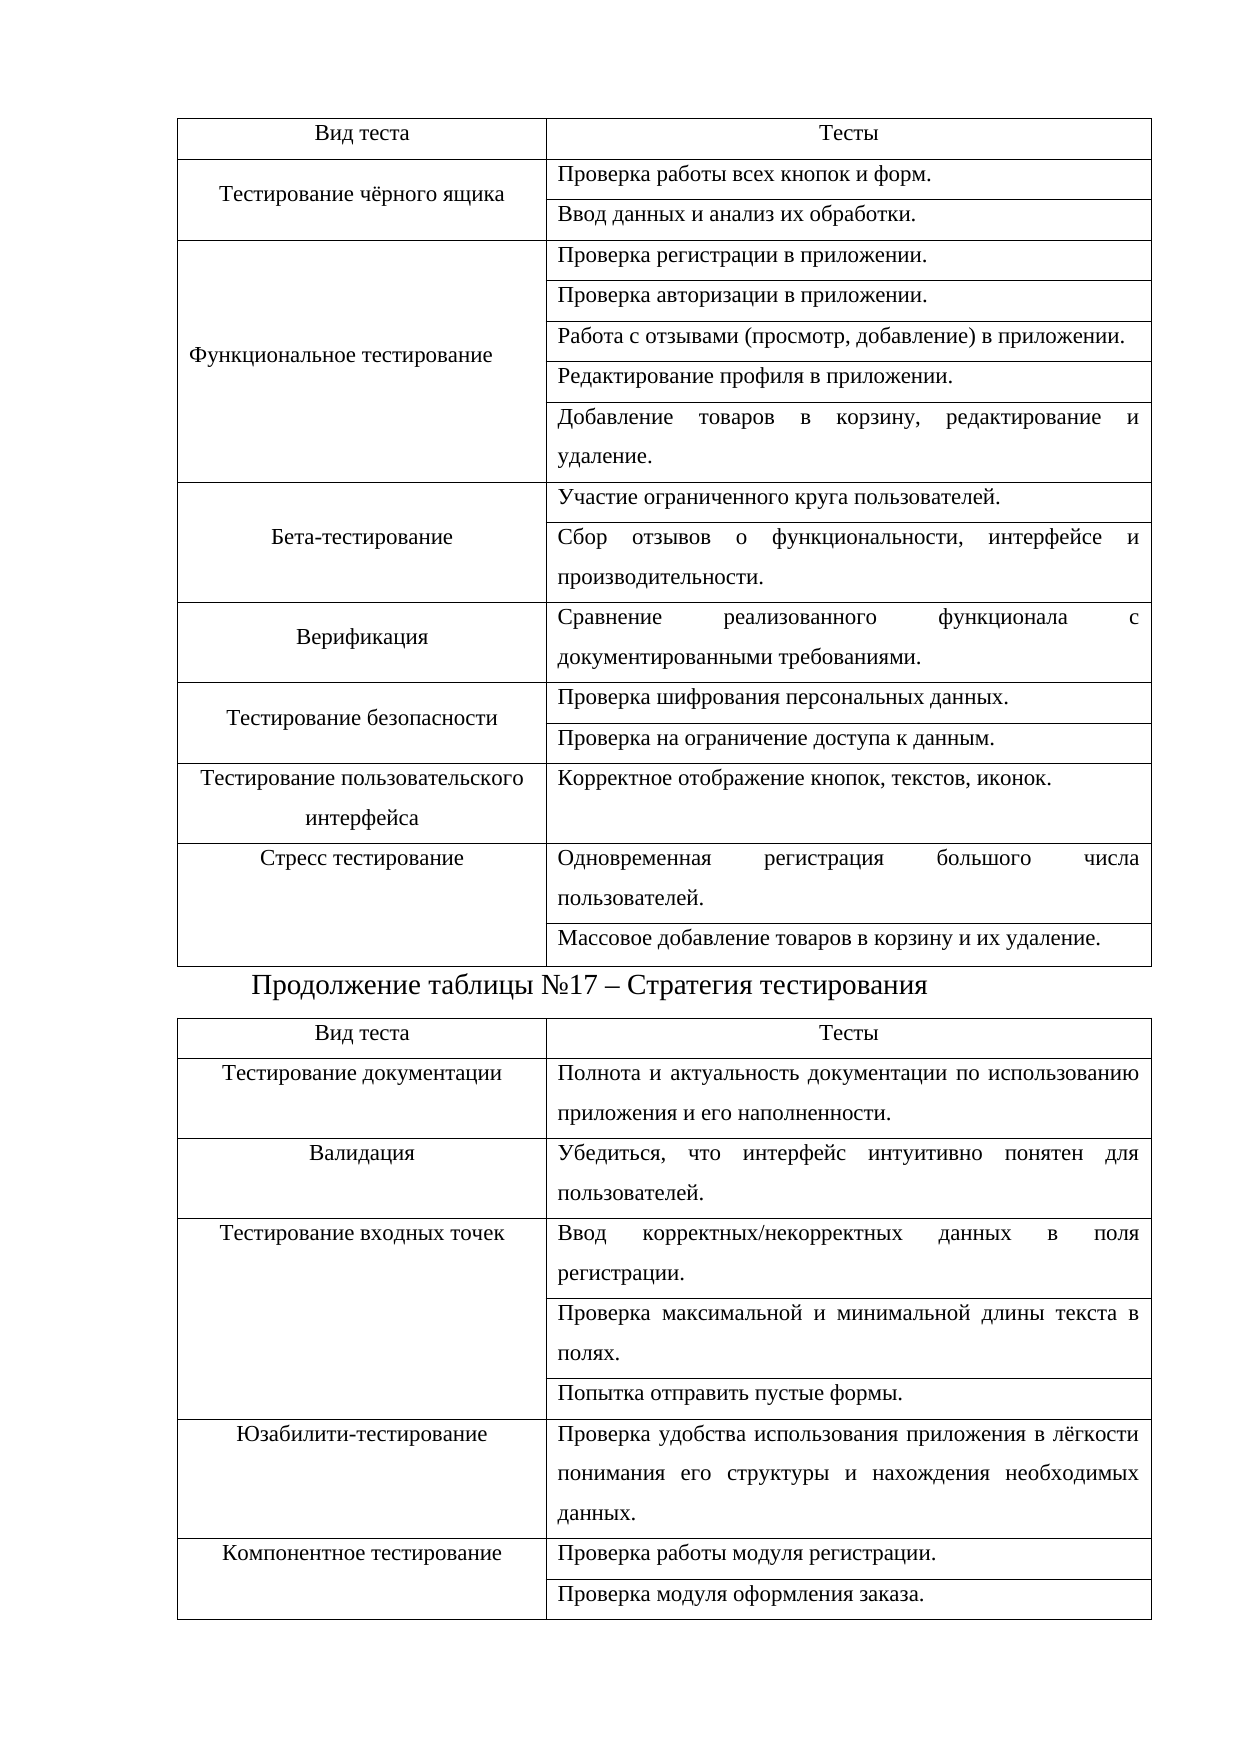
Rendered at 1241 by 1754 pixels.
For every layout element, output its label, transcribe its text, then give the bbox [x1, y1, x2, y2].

table_cell Верификация [178, 603, 546, 682]
table_cell Ввод данных и анализ их обработки. [547, 200, 1151, 240]
table_cell Тестирование безопасности [178, 683, 546, 763]
table_cell Добавление товаров в корзину, редактирование и удаление. [547, 403, 1151, 482]
table_cell Проверка удобства использования приложения в лёгкости понимания его структуры и нахождения необходимых данных. [547, 1420, 1151, 1538]
table_cell Тестирование входных точек [178, 1219, 546, 1419]
table_cell Редактирование профиля в приложении. [547, 362, 1151, 402]
table_cell Корректное отображение кнопок, текстов, иконок. [547, 764, 1151, 843]
table_cell Ввод корректных/некорректных данных в поля регистрации. [547, 1219, 1151, 1298]
table_header Тесты [547, 1019, 1151, 1058]
table_cell Проверка работы модуля регистрации. [547, 1539, 1151, 1579]
table_cell Валидация [178, 1139, 546, 1218]
table_cell Полнота и актуальность документации по использованию приложения и его наполненности. [547, 1059, 1151, 1138]
table_cell Попытка отправить пустые формы. [547, 1379, 1151, 1419]
table_header Вид теста [178, 119, 546, 159]
table_cell Проверка авторизации в приложении. [547, 281, 1151, 321]
table_cell Проверка шифрования персональных данных. [547, 683, 1151, 723]
table_cell Убедиться, что интерфейс интуитивно понятен для пользователей. [547, 1139, 1151, 1218]
table_cell Участие ограниченного круга пользователей. [547, 483, 1151, 522]
table_cell Проверка регистрации в приложении. [547, 241, 1151, 280]
table_cell Проверка на ограничение доступа к данным. [547, 724, 1151, 763]
list Продолжение таблицы №17 – Стратегия тестирования [177, 967, 1152, 1001]
table_cell Проверка максимальной и минимальной длины текста в полях. [547, 1299, 1151, 1378]
table_cell Массовое добавление товаров в корзину и их удаление. [547, 924, 1151, 966]
table_cell Тестирование чёрного ящика [178, 160, 546, 240]
table_cell Работа с отзывами (просмотр, добавление) в приложении. [547, 322, 1151, 361]
table_cell Тестирование документации [178, 1059, 546, 1138]
table_cell Одновременная регистрация большого числа пользователей. [547, 844, 1151, 923]
table_cell Компонентное тестирование [178, 1539, 546, 1619]
table_header Тесты [547, 119, 1151, 159]
table_cell Проверка работы всех кнопок и форм. [547, 160, 1151, 199]
table_cell Функциональное тестирование [178, 241, 546, 482]
table_cell Сравнение реализованного функционала с документированными требованиями. [547, 603, 1151, 682]
table_cell Бета-тестирование [178, 483, 546, 602]
table_cell Сбор отзывов о функциональности, интерфейсе и производительности. [547, 523, 1151, 602]
table_cell Юзабилити-тестирование [178, 1420, 546, 1538]
table_cell Проверка модуля оформления заказа. [547, 1580, 1151, 1619]
table_cell Стресс тестирование [178, 844, 546, 966]
table_cell Тестирование пользовательского интерфейса [178, 764, 546, 843]
table_header Вид теста [178, 1019, 546, 1058]
